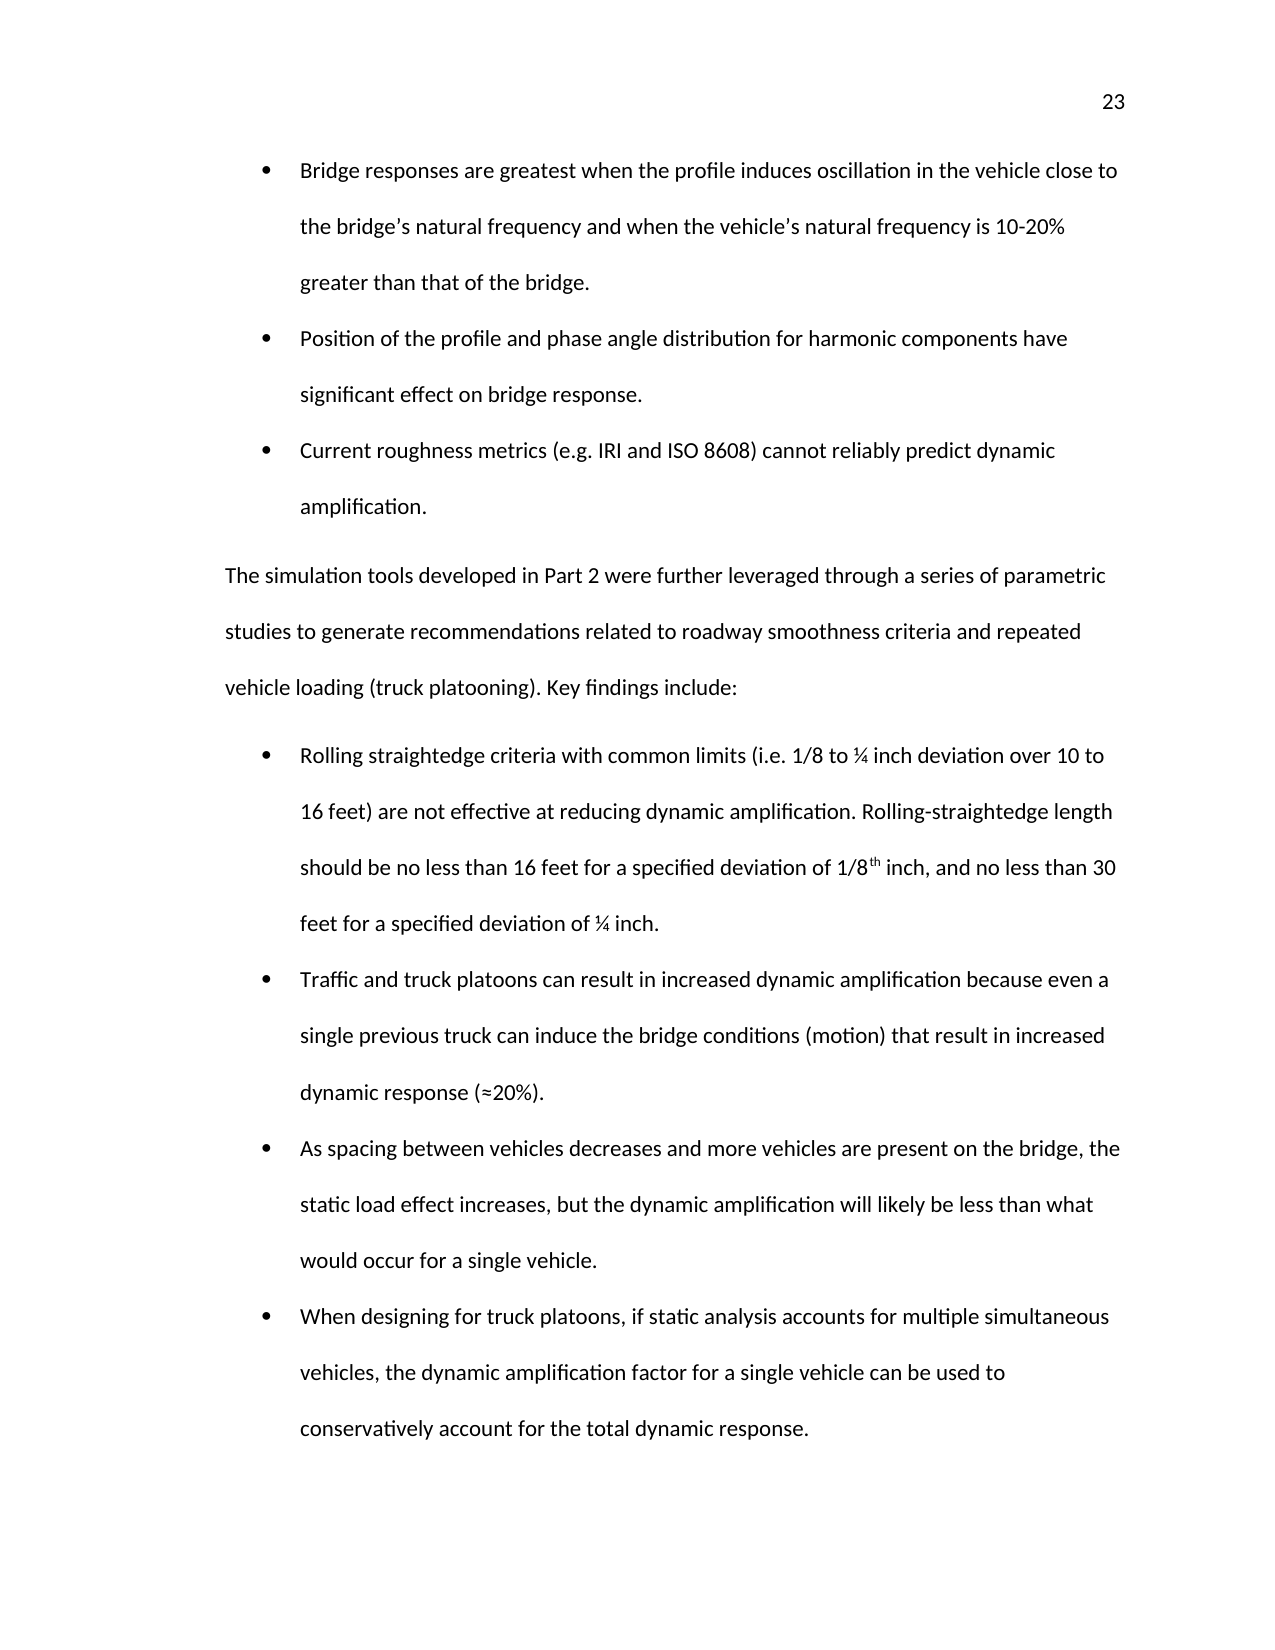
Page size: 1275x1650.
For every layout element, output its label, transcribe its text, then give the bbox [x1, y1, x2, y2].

list Current roughness metrics (e.g. IRI and ISO 8608) cannot reliably predict dynamic amplification. [262, 436, 1125, 520]
list Position of the profile and phase angle distribution for harmonic components have significant effect on bridge response. [262, 324, 1125, 408]
list When designing for truck platoons, if static analysis accounts for multiple simultaneous vehicles, the dynamic amplification factor for a single vehicle can be used to conservatively account for the total dynamic response. [262, 1302, 1125, 1442]
text The simulation tools developed in Part 2 were further leveraged through a series of parametric studies to generate recommendations related to roadway smoothness criteria and repeated vehicle loading (truck platooning). Key findings include: [225, 561, 1125, 701]
list Rolling straightedge criteria with common limits (i.e. 1/8 to ¼ inch deviation over 10 to 16 feet) are not effective at reducing dynamic amplification. Rolling-straightedge length should be no less than 16 feet for a specified deviation of 1/8th inch, and no less than 30 feet for a specified deviation of ¼ inch. [262, 741, 1125, 938]
list As spacing between vehicles decreases and more vehicles are present on the bridge, the static load effect increases, but the dynamic amplification will likely be less than what would occur for a single vehicle. [262, 1134, 1125, 1274]
list Bridge responses are greatest when the profile induces oscillation in the vehicle close to the bridge’s natural frequency and when the vehicle’s natural frequency is 10-20% greater than that of the bridge. [262, 156, 1125, 296]
list Traffic and truck platoons can result in increased dynamic amplification because even a single previous truck can induce the bridge conditions (motion) that result in increased dynamic response (≈20%). [262, 966, 1125, 1106]
